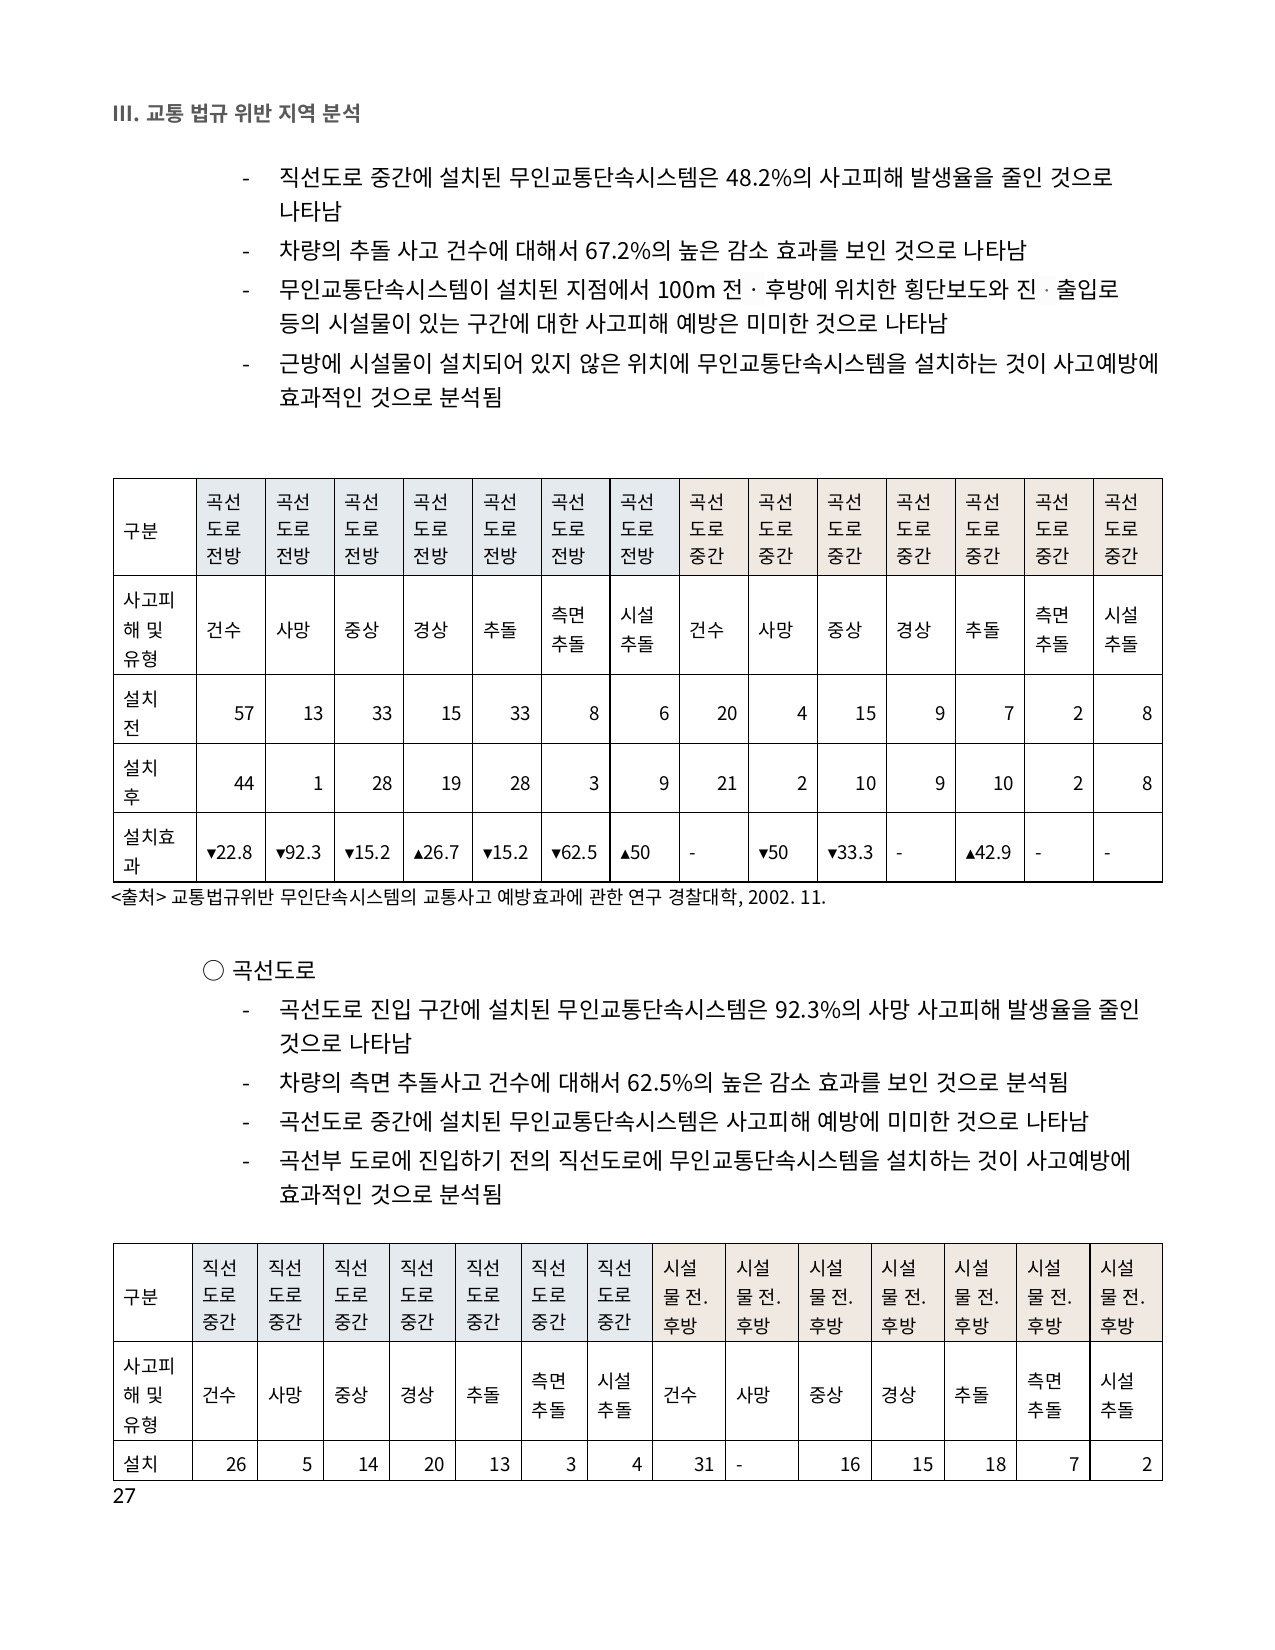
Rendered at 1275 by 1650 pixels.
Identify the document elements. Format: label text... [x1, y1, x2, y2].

table_cell 15 [872, 1441, 944, 1480]
table_cell 28 [335, 744, 403, 812]
table_header 시설 물 전. 후방 [726, 1244, 798, 1341]
table_cell 건수 [653, 1342, 725, 1439]
table_cell 3 [542, 744, 609, 812]
table_cell - [887, 813, 955, 881]
table_cell 15 [818, 675, 886, 743]
table_cell 추돌 [945, 1342, 1016, 1439]
table_cell 19 [404, 744, 472, 812]
table_cell 2 [1091, 1441, 1162, 1480]
table_cell 7 [956, 675, 1024, 743]
table_header 곡선 도로 전방 [611, 479, 679, 575]
table_header 시설 물 전. 후방 [1091, 1244, 1162, 1341]
table_cell 시설 추돌 [1091, 1342, 1162, 1439]
table_cell 8 [1094, 675, 1162, 743]
table_header 직선 도로 중간 [522, 1244, 587, 1341]
list 무인교통단속시스템이 설치된 지점에서 100m 전ㆍ후방에 위치한 횡단보도와 진ㆍ출입로 등의 시설물이 있는 구간에 대한 사고피해 예방은 미미한 것으로 나타남 [242, 272, 1162, 339]
table_cell 18 [945, 1441, 1016, 1480]
table_cell 9 [611, 744, 679, 812]
table_cell 6 [611, 675, 679, 743]
table_cell 설치 전 [114, 1441, 192, 1480]
table_cell 8 [1094, 744, 1162, 812]
table_header 구분 [114, 1244, 192, 1341]
table_header 곡선 도로 전방 [473, 479, 541, 575]
table_cell 3 [522, 1441, 587, 1480]
table_cell - [1025, 813, 1093, 881]
table_cell 16 [799, 1441, 871, 1480]
table_header 곡선 도로 중간 [680, 479, 748, 575]
table_cell 시설 추돌 [588, 1342, 652, 1439]
table_cell ▾22.8 [197, 813, 265, 881]
table_header 곡선 도로 전방 [404, 479, 472, 575]
list 차량의 추돌 사고 건수에 대해서 67.2%의 높은 감소 효과를 보인 것으로 나타남 [242, 233, 1162, 266]
table_cell ▾33.3 [818, 813, 886, 881]
table_cell 시설 추돌 [611, 576, 679, 674]
table_header 시설 물 전. 후방 [872, 1244, 944, 1341]
table_cell 추돌 [956, 576, 1024, 674]
table_cell 측면 추돌 [542, 576, 609, 674]
table_cell ▾15.2 [473, 813, 541, 881]
table_cell 건수 [197, 576, 265, 674]
table_cell 건수 [680, 576, 748, 674]
list 근방에 시설물이 설치되어 있지 않은 위치에 무인교통단속시스템을 설치하는 것이 사고예방에 효과적인 것으로 분석됨 [242, 346, 1162, 413]
table_cell ▾92.3 [266, 813, 334, 881]
table_header 곡선 도로 중간 [887, 479, 955, 575]
table_cell 설치 전 [114, 675, 196, 743]
table_header 곡선 도로 중간 [1025, 479, 1093, 575]
table_cell - [680, 813, 748, 881]
table_header 시설 물 전. 후방 [799, 1244, 871, 1341]
table_cell 중상 [335, 576, 403, 674]
table_cell 20 [390, 1441, 455, 1480]
table_cell 설치효 과 [114, 813, 196, 881]
table_cell 14 [324, 1441, 389, 1480]
table_cell 33 [335, 675, 403, 743]
table_cell 사고피 해 및 유형 [114, 1342, 192, 1439]
table_cell 경상 [872, 1342, 944, 1439]
table_header 곡선 도로 전방 [266, 479, 334, 575]
table_cell 44 [197, 744, 265, 812]
table_cell 9 [887, 744, 955, 812]
table_header 곡선 도로 전방 [335, 479, 403, 575]
table_cell 15 [404, 675, 472, 743]
table_cell ▾15.2 [335, 813, 403, 881]
table_cell 31 [653, 1441, 725, 1480]
table_cell 사망 [258, 1342, 323, 1439]
table_header 직선 도로 중간 [258, 1244, 323, 1341]
table_cell 사망 [726, 1342, 798, 1439]
table_header 곡선 도로 중간 [956, 479, 1024, 575]
table_cell 4 [588, 1441, 652, 1480]
list 곡선도로 진입 구간에 설치된 무인교통단속시스템은 92.3%의 사망 사고피해 발생율을 줄인 것으로 나타남 [242, 991, 1162, 1059]
table_cell 중상 [818, 576, 886, 674]
table_header 시설 물 전. 후방 [945, 1244, 1016, 1341]
table_cell 추돌 [456, 1342, 521, 1439]
table_cell 설치 후 [114, 744, 196, 812]
table_cell 추돌 [473, 576, 541, 674]
table_cell 2 [749, 744, 817, 812]
table_cell 10 [956, 744, 1024, 812]
table_cell ▴50 [611, 813, 679, 881]
table_header 구분 [114, 479, 196, 575]
table_cell 21 [680, 744, 748, 812]
table_cell 경상 [887, 576, 955, 674]
table_header 직선 도로 중간 [193, 1244, 257, 1341]
table_cell - [1094, 813, 1162, 881]
table_cell - [726, 1441, 798, 1480]
table_header 직선 도로 중간 [390, 1244, 455, 1341]
table_header 곡선 도로 전방 [542, 479, 609, 575]
table_cell 중상 [799, 1342, 871, 1439]
table_cell 경상 [404, 576, 472, 674]
table_cell 13 [266, 675, 334, 743]
table_cell 건수 [193, 1342, 257, 1439]
table_cell ▾50 [749, 813, 817, 881]
table_header 곡선 도로 중간 [1094, 479, 1162, 575]
table_cell 33 [473, 675, 541, 743]
table_cell 측면 추돌 [1025, 576, 1093, 674]
table_header 곡선 도로 전방 [197, 479, 265, 575]
table_header 직선 도로 중간 [456, 1244, 521, 1341]
table_cell ▴26.7 [404, 813, 472, 881]
table_cell 13 [456, 1441, 521, 1480]
table_cell 경상 [390, 1342, 455, 1439]
table_cell 4 [749, 675, 817, 743]
table_header 직선 도로 중간 [324, 1244, 389, 1341]
table_cell 9 [887, 675, 955, 743]
table_header 곡선 도로 중간 [818, 479, 886, 575]
table_cell ▴42.9 [956, 813, 1024, 881]
table_cell 26 [193, 1441, 257, 1480]
table_cell 20 [680, 675, 748, 743]
list 곡선도로 중간에 설치된 무인교통단속시스템은 사고피해 예방에 미미한 것으로 나타남 [242, 1104, 1162, 1137]
table_cell 10 [818, 744, 886, 812]
table_cell 57 [197, 675, 265, 743]
table_header 직선 도로 중간 [588, 1244, 652, 1341]
table_cell ▾62.5 [542, 813, 609, 881]
table_cell 측면 추돌 [1017, 1342, 1089, 1439]
table_cell 사망 [749, 576, 817, 674]
table_cell 측면 추돌 [522, 1342, 587, 1439]
list 차량의 측면 추돌사고 건수에 대해서 62.5%의 높은 감소 효과를 보인 것으로 분석됨 [242, 1065, 1162, 1098]
table_header 시설 물 전. 후방 [653, 1244, 725, 1341]
table_cell 28 [473, 744, 541, 812]
table_cell 5 [258, 1441, 323, 1480]
table_cell 2 [1025, 744, 1093, 812]
list 곡선부 도로에 진입하기 전의 직선도로에 무인교통단속시스템을 설치하는 것이 사고예방에 효과적인 것으로 분석됨 [242, 1143, 1162, 1210]
table_cell 7 [1017, 1441, 1089, 1480]
table_cell 8 [542, 675, 609, 743]
list 직선도로 중간에 설치된 무인교통단속시스템은 48.2%의 사고피해 발생율을 줄인 것으로 나타남 [242, 160, 1162, 227]
table_header 곡선 도로 중간 [749, 479, 817, 575]
table_cell 사고피 해 및 유형 [114, 576, 196, 674]
table_cell 1 [266, 744, 334, 812]
table_cell 2 [1025, 675, 1093, 743]
text <출처> 교통법규위반 무인단속시스템의 교통사고 예방효과에 관한 연구 경찰대학, 2002. 11. [111, 882, 1162, 909]
text ○ 곡선도로 [203, 952, 1162, 986]
table_header 시설 물 전. 후방 [1017, 1244, 1089, 1341]
table_cell 중상 [324, 1342, 389, 1439]
table_cell 시설 추돌 [1094, 576, 1162, 674]
table_cell 사망 [266, 576, 334, 674]
